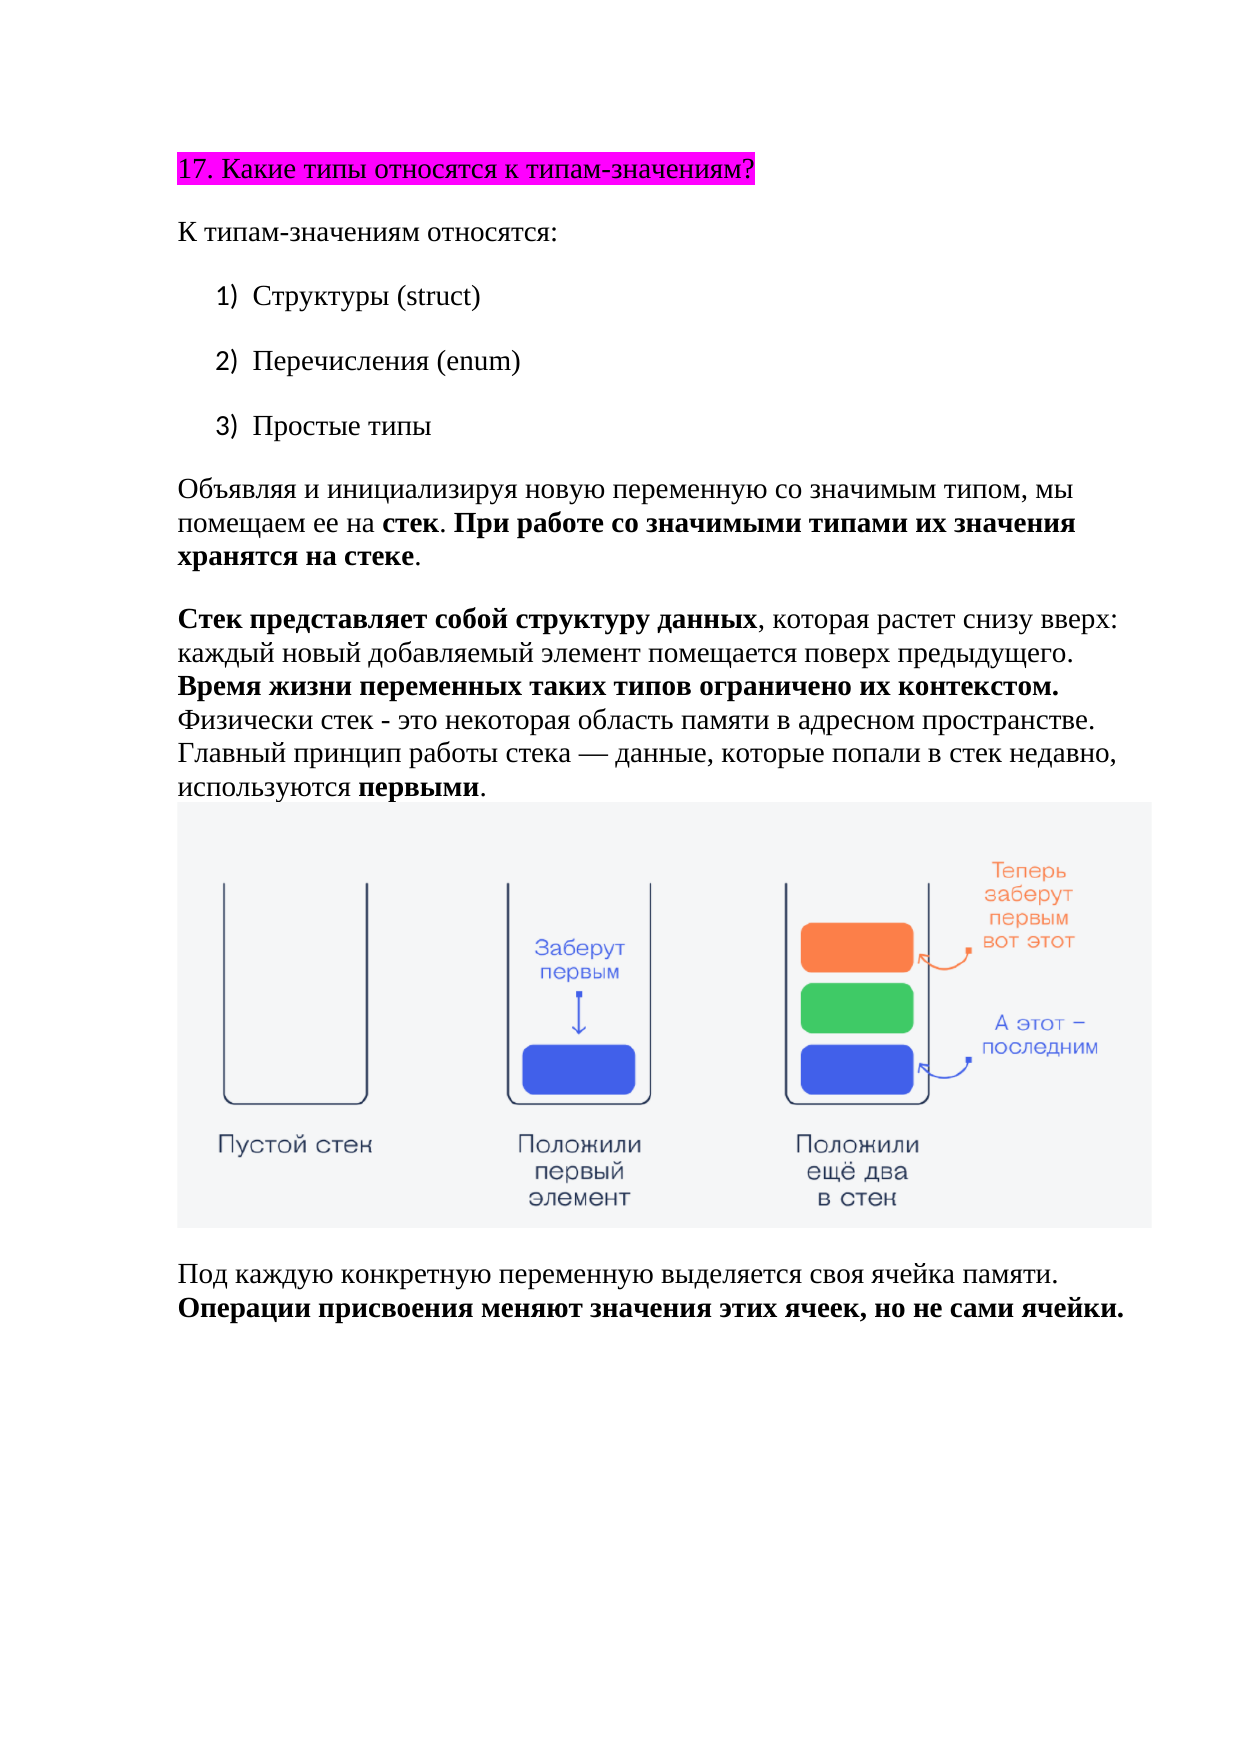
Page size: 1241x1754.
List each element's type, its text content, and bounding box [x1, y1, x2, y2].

list Структуры (struct) [215, 277, 1152, 313]
list Перечисления (enum) [215, 342, 1152, 377]
text К типам-значениям относятся: [177, 214, 1152, 248]
text Объявляя и инициализируя новую переменную со значимым типом, мы помещаем ее на стек. При работе со значимыми типами их значения хранятся на стеке. [177, 471, 1152, 572]
text 17. Какие типы относятся к типам-значениям? [177, 118, 1152, 185]
text Под каждую конкретную переменную выделяется своя ячейка памяти. Операции присвоения меняют значения этих ячеек, но не сами ячейки. [177, 1257, 1152, 1324]
picture [177, 802, 1152, 1228]
list Простые типы [215, 407, 1152, 442]
text Стек представляет собой структуру данных, которая растет снизу вверх: каждый новый добавляемый элемент помещается поверх предыдущего. Время жизни переменных таких типов ограничено их контекстом. Физически стек - это некоторая область памяти в адресном пространстве. Главный принцип работы стека — данные, которые попали в стек недавно, используются первыми. [177, 601, 1152, 802]
